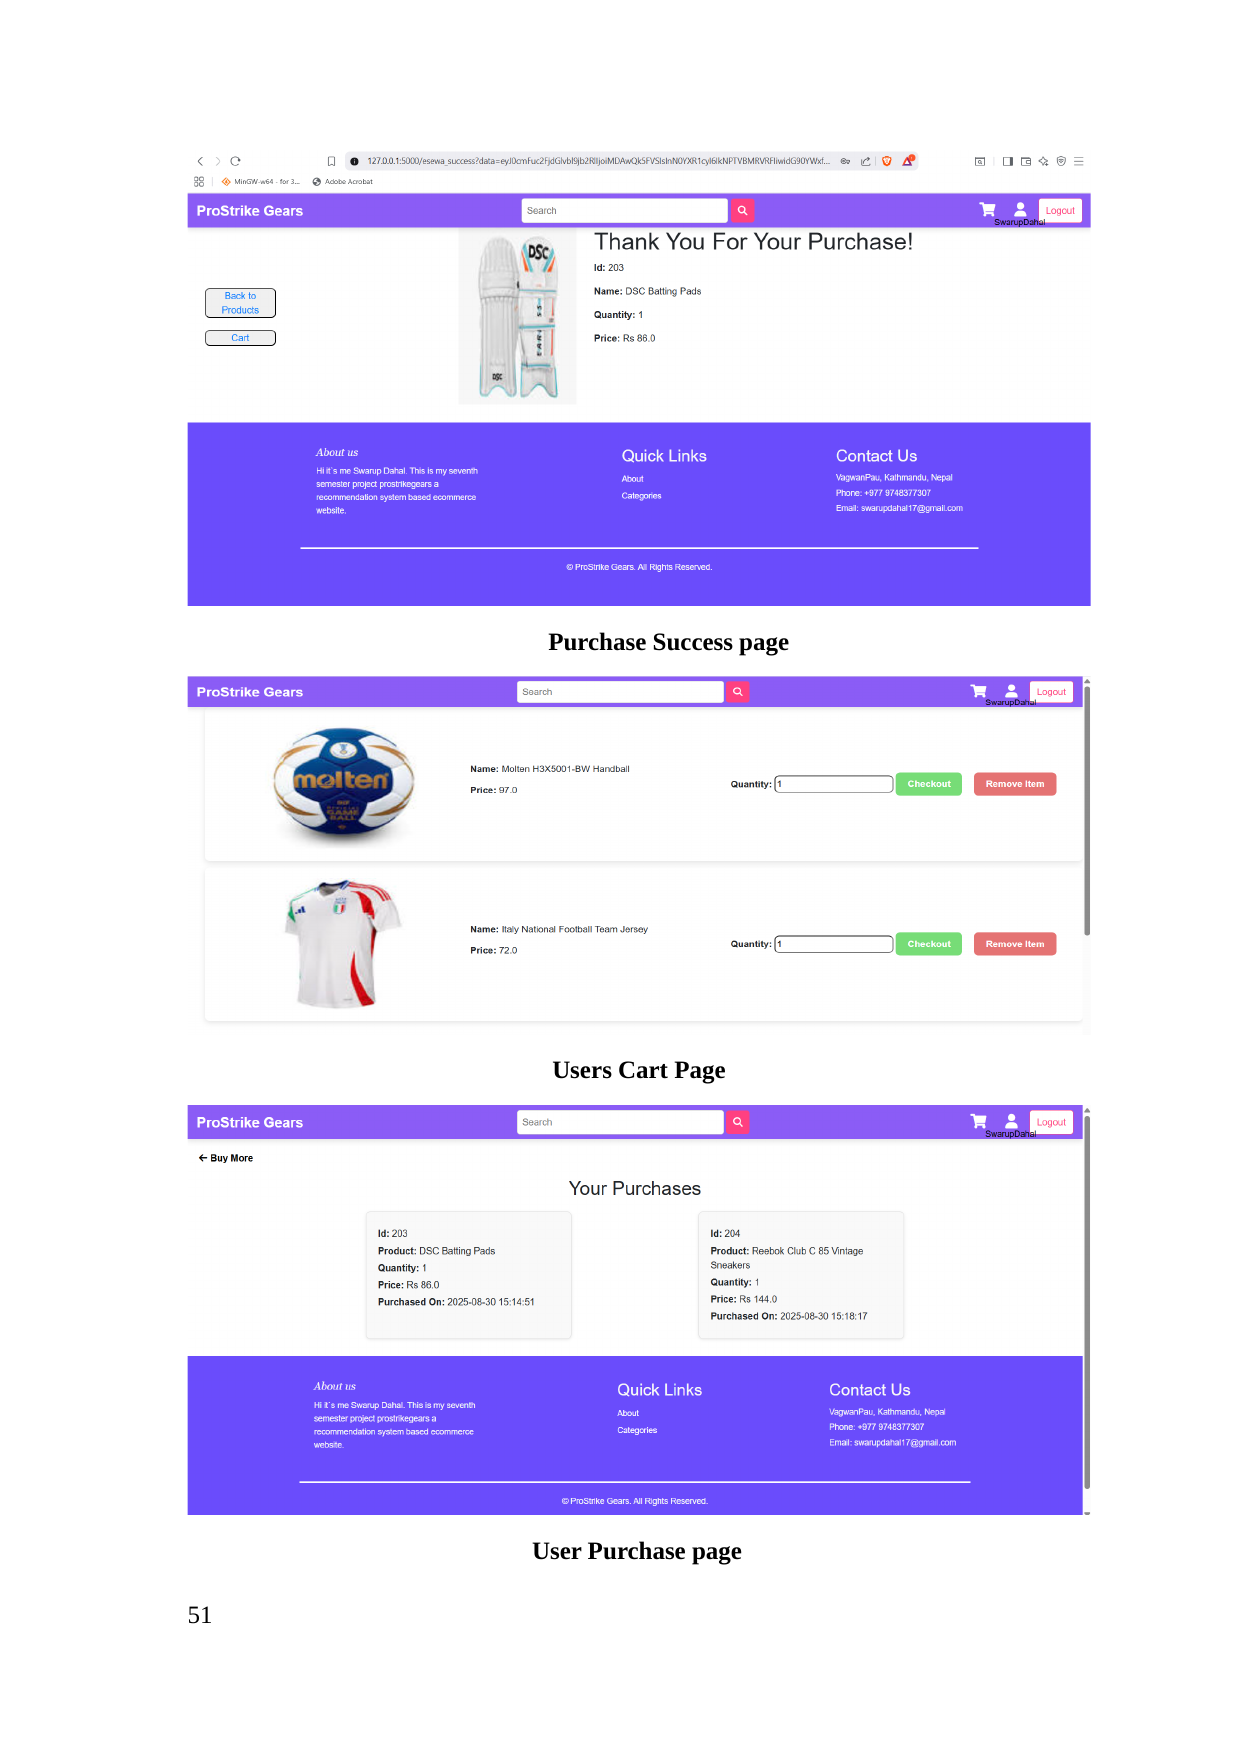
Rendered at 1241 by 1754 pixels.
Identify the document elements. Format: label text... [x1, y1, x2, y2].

text User Purchase page [187, 1536, 1090, 1564]
text Purchase Success page [187, 627, 1090, 656]
text Users Cart Page [187, 1055, 1090, 1084]
picture [187, 1105, 1091, 1515]
picture [187, 150, 1091, 606]
picture [187, 676, 1091, 1035]
